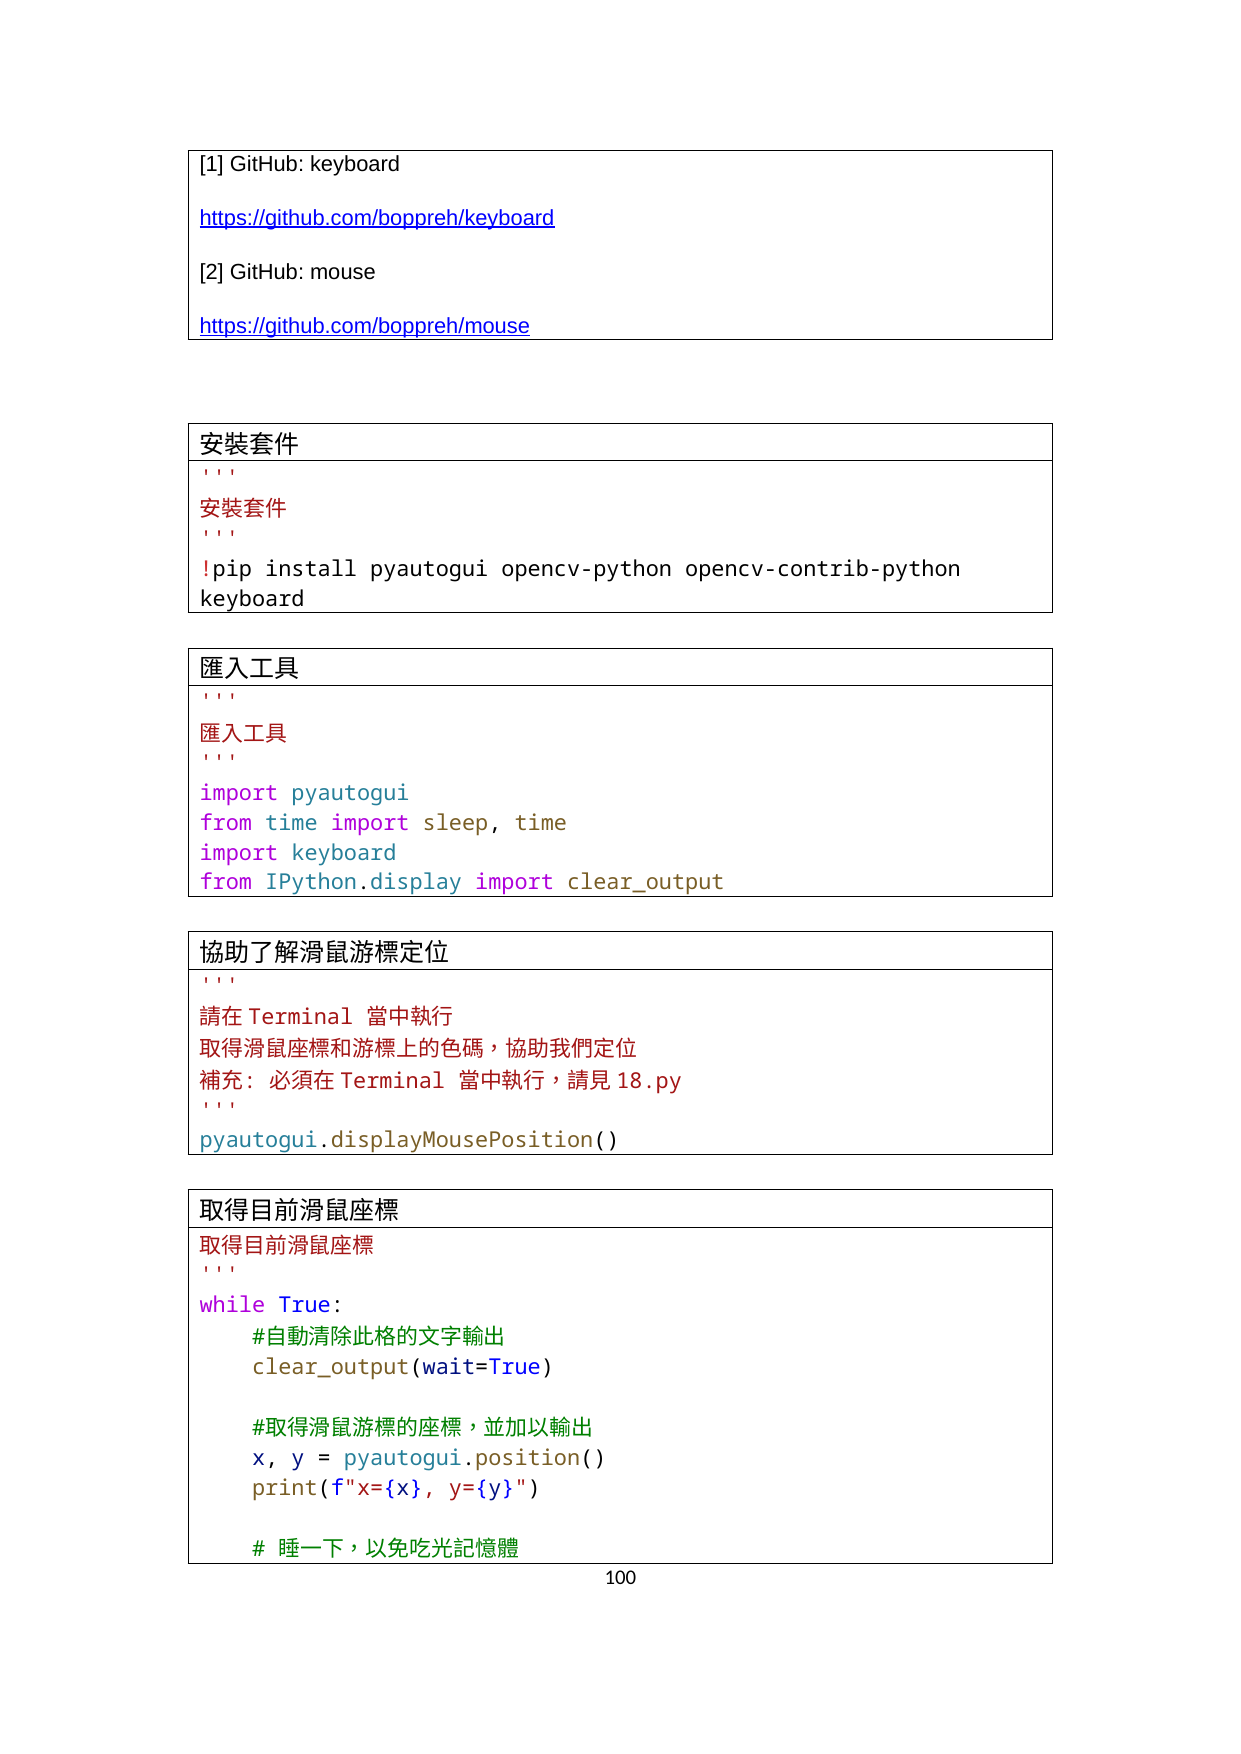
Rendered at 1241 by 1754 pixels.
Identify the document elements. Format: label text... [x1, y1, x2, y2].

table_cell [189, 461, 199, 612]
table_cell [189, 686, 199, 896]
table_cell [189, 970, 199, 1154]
table_cell [1] GitHub: keyboard https://github.com/boppreh/keyboard [2] GitHub: mouse https://github.com/boppreh/mouse [189, 151, 1052, 338]
table_header 安裝套件 [189, 424, 1052, 460]
table_header 取得目前滑鼠座標 [189, 1190, 1052, 1227]
table_header 匯入工具 [189, 649, 1052, 685]
table_header 協助了解滑鼠游標定位 [189, 932, 1052, 968]
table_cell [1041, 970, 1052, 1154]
